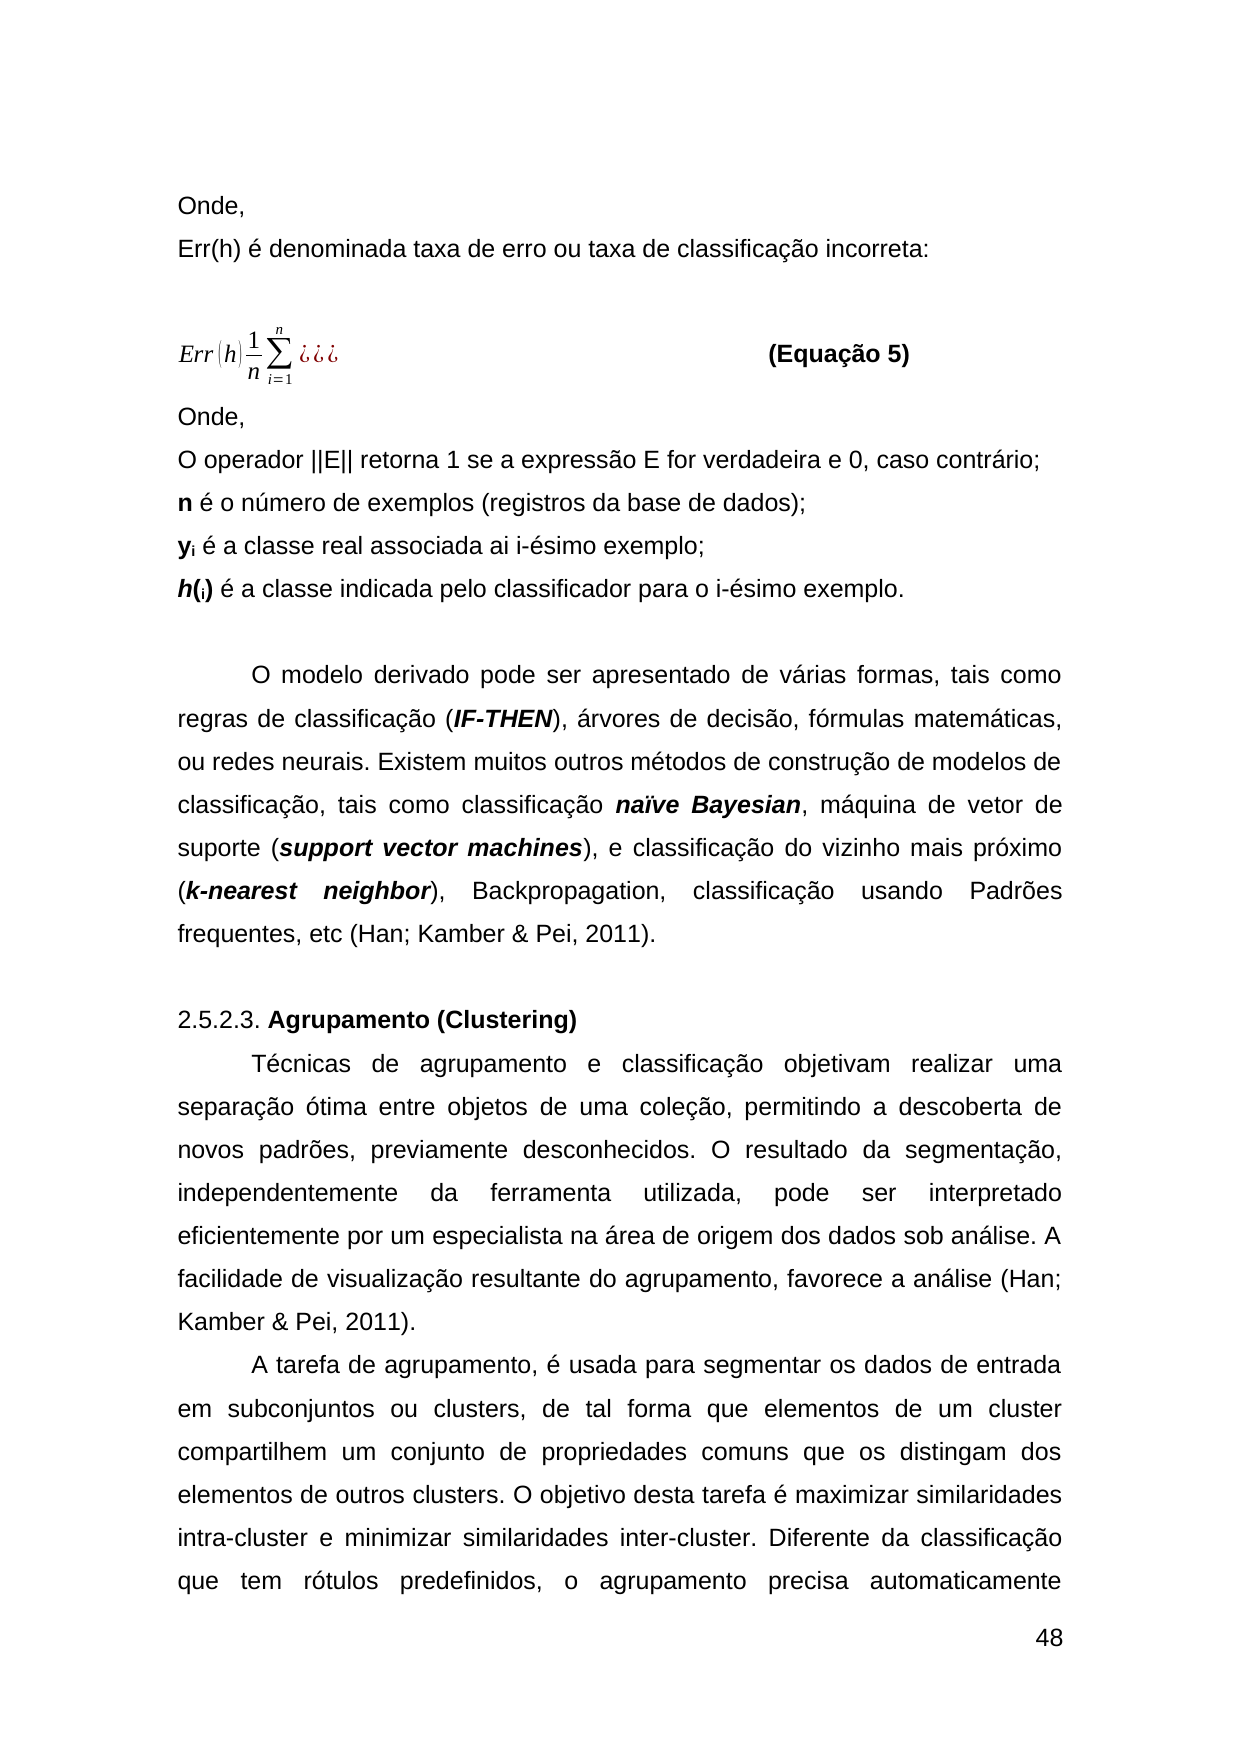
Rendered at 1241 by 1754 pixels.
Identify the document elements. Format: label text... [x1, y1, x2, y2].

text yi é a classe real associada ai i-ésimo exemplo; [177, 531, 1063, 560]
text O modelo derivado pode ser apresentado de várias formas, tais como regras de classificação (IF-THEN), árvores de decisão, fórmulas matemáticas, ou redes neurais. Existem muitos outros métodos de construção de modelos de classificação, tais como classificação naïve Bayesian, máquina de vetor de suporte (support vector machines), e classificação do vizinho mais próximo (k-nearest neighbor), Backpropagation, classificação usando Padrões frequentes, etc (Han; Kamber & Pei, 2011). [177, 661, 1063, 948]
text 2.5.2.3. Agrupamento (Clustering) [177, 1006, 1063, 1034]
text (Equação 5) [177, 320, 1063, 387]
text h(i) é a classe indicada pelo classificador para o i-ésimo exemplo. [177, 574, 1063, 603]
text Onde, [177, 402, 1063, 431]
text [177, 1351, 1063, 1595]
text n é o número de exemplos (registros da base de dados); [177, 488, 1063, 517]
text Onde, [177, 191, 1063, 219]
text Err(h) é denominada taxa de erro ou taxa de classificação incorreta: [177, 234, 1063, 263]
text O operador ||E|| retorna 1 se a expressão E for verdadeira e 0, caso contrário; [177, 445, 1063, 474]
text Técnicas de agrupamento e classificação objetivam realizar uma separação ótima entre objetos de uma coleção, permitindo a descoberta de novos padrões, previamente desconhecidos. O resultado da segmentação, independentemente da ferramenta utilizada, pode ser interpretado eficientemente por um especialista na área de origem dos dados sob análise. A facilidade de visualização resultante do agrupamento, favorece a análise (Han; Kamber & Pei, 2011). [177, 1049, 1063, 1336]
